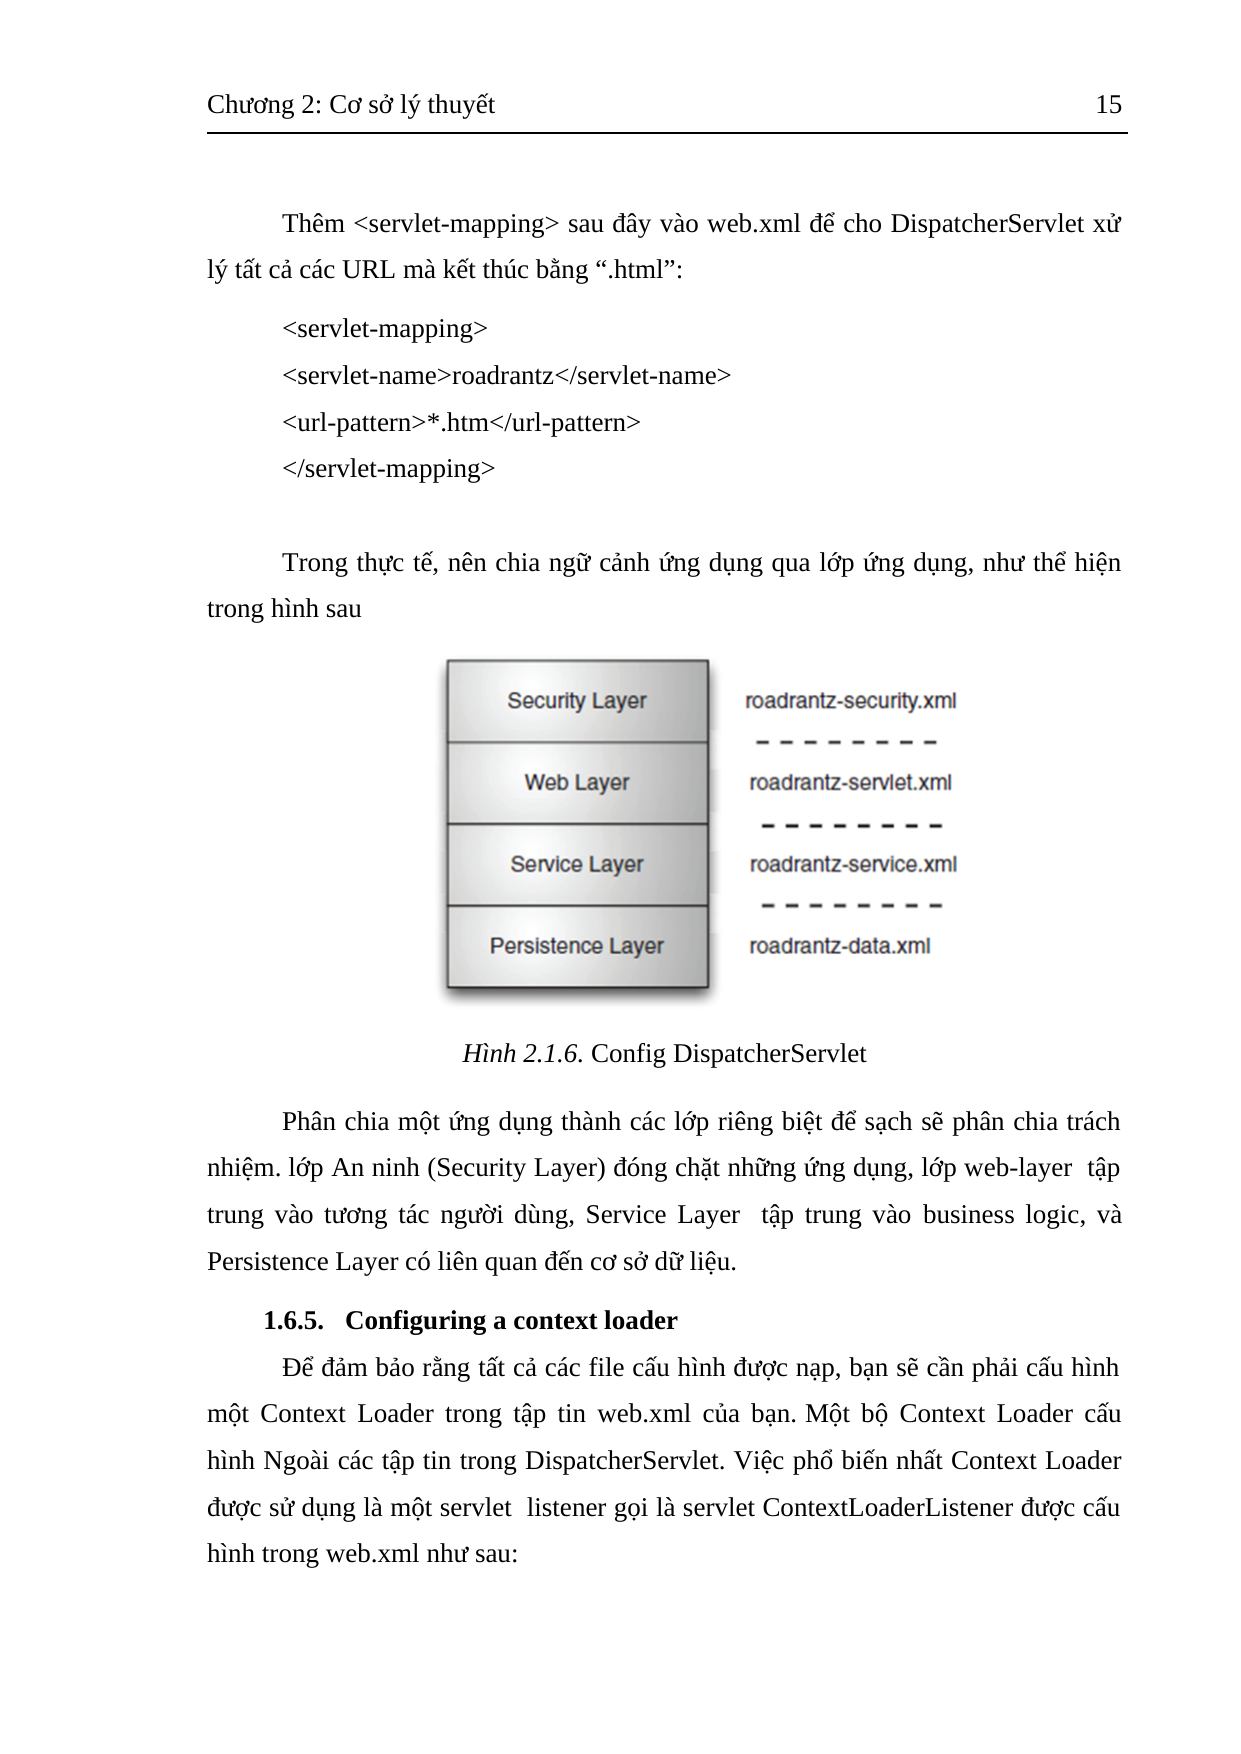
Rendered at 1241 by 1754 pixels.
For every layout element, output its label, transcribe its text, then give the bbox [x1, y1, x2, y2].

text <url-pattern>*.htm</url-pattern> [282, 406, 1122, 437]
text <servlet-mapping> [282, 313, 1122, 344]
text Hình 2.1.6. Config DispatcherServlet [207, 1037, 1122, 1068]
list Phân chia một ứng dụng thành các lớp riêng biệt để sạch sẽ phân chia trách nhiệm. lớp An ninh (Security Layer) đóng chặt những ứng dụng, lớp web-layer tập trung vào tương tác người dùng, Service Layer tập trung vào business logic, và Persistence Layer có liên quan đến cơ sở dữ liệu. [207, 1105, 1122, 1276]
text Để đảm bảo rằng tất cả các file cấu hình được nạp, bạn sẽ cần phải cấu hình một Context Loader trong tập tin web.xml của bạn. Một bộ Context Loader cấu hình Ngoài các tập tin trong DispatcherServlet. Việc phổ biến nhất Context Loader được sử dụng là một servlet listener gọi là servlet ContextLoaderListener được cấu hình trong web.xml như sau: [207, 1351, 1122, 1568]
text Thêm <servlet-mapping> sau đây vào web.xml để cho DispatcherServlet xử lý tất cả các URL mà kết thúc bằng “.html”: [207, 207, 1122, 284]
text <servlet-name>roadrantz</servlet-name> [282, 359, 1122, 390]
list Configuring a context loader [263, 1304, 1111, 1335]
list Trong thực tế, nên chia ngữ cảnh ứng dụng qua lớp ứng dụng, như thể hiện trong hình sau [207, 546, 1122, 624]
text </servlet-mapping> [207, 453, 1122, 484]
picture [424, 639, 980, 1010]
